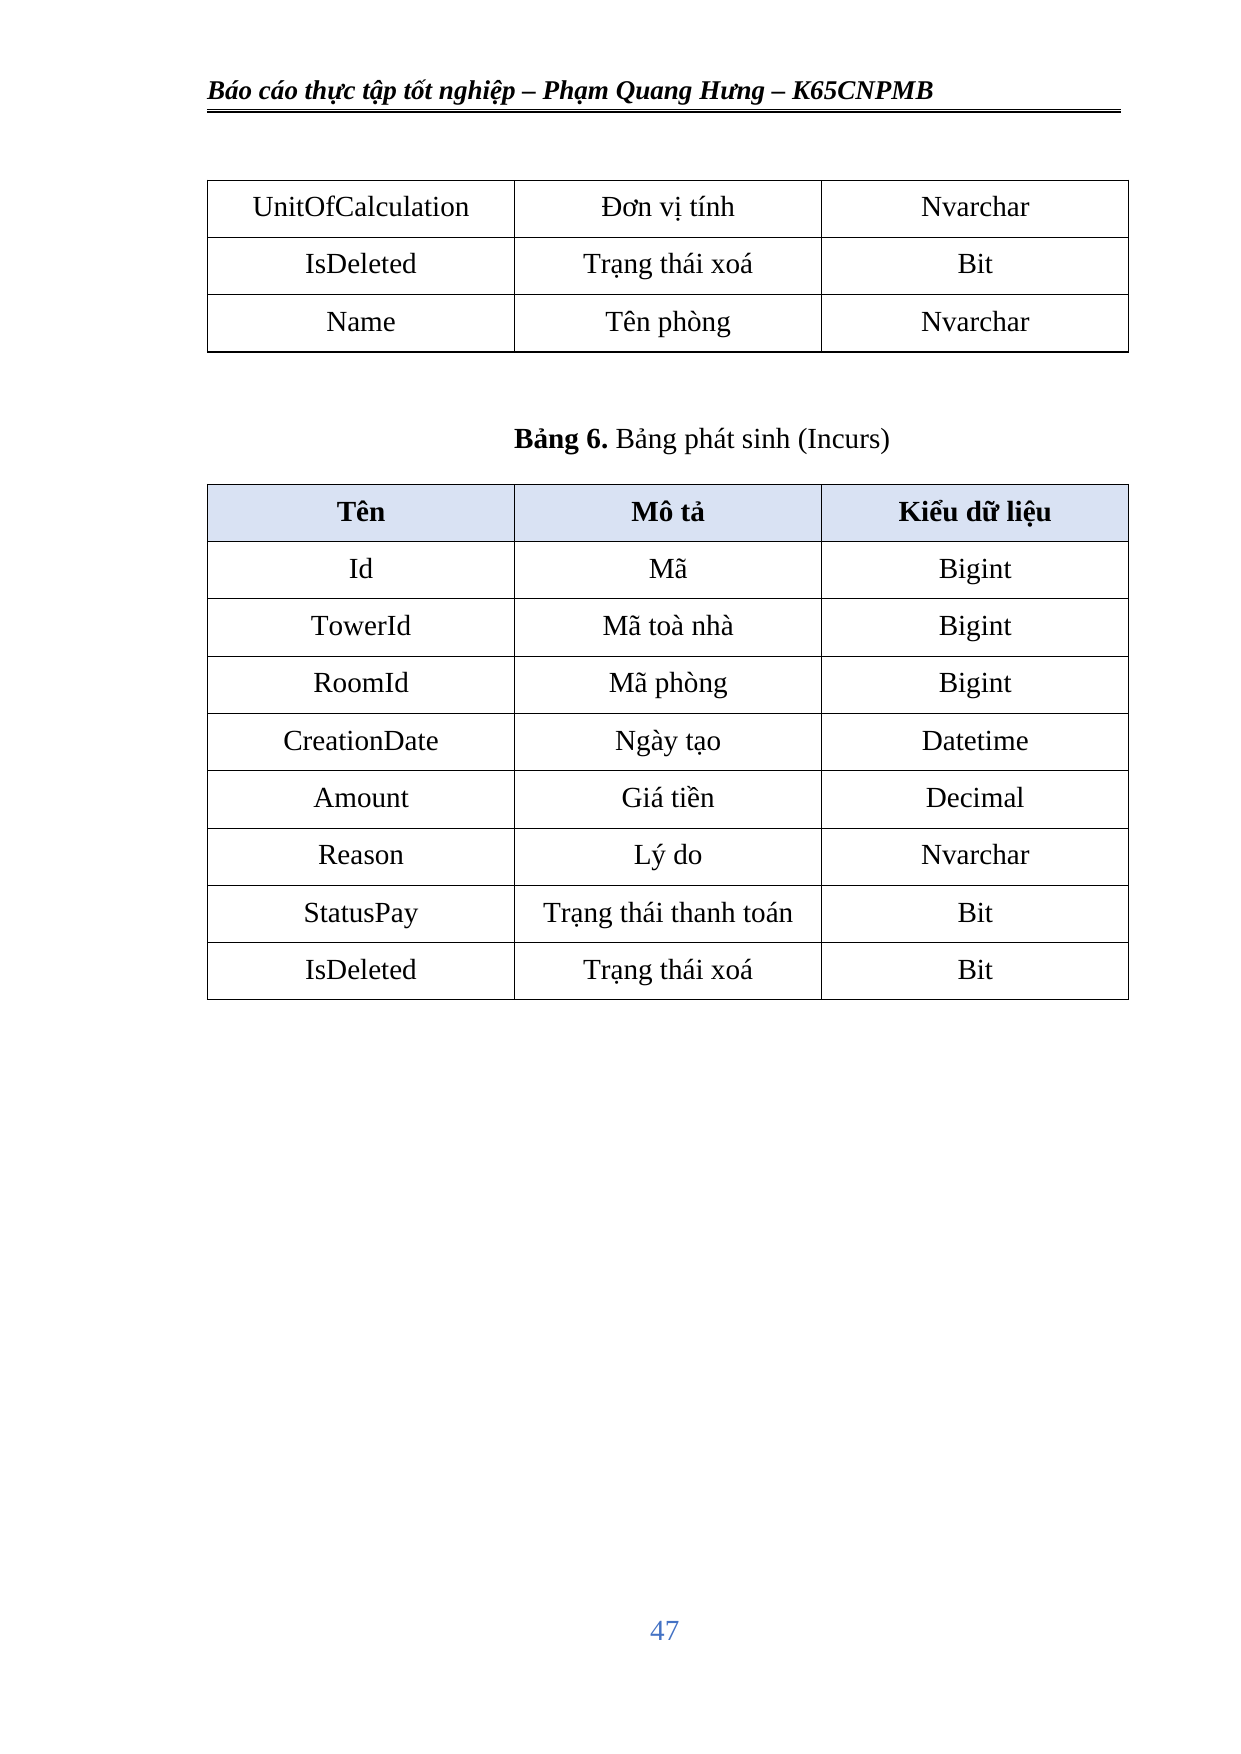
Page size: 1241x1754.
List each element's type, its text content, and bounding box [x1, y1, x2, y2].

table_header Kiểu dữ liệu [822, 485, 1128, 541]
table_cell Id [208, 542, 514, 598]
table_cell Decimal [822, 771, 1128, 827]
table_cell Trạng thái xoá [515, 238, 821, 294]
table_cell CreationDate [208, 714, 514, 770]
table_cell UnitOfCalculation [208, 181, 514, 237]
table_cell Mã toà nhà [515, 599, 821, 656]
table_cell Đơn vị tính [515, 181, 821, 237]
table_cell Bigint [822, 542, 1128, 598]
table_cell TowerId [208, 599, 514, 656]
table_cell Mã phòng [515, 657, 821, 713]
table_cell Nvarchar [822, 829, 1128, 885]
table_cell Ngày tạo [515, 714, 821, 770]
table_cell Bigint [822, 599, 1128, 656]
table_cell Trạng thái thanh toán [515, 886, 821, 942]
table_cell Giá tiền [515, 771, 821, 827]
table_cell IsDeleted [208, 238, 514, 294]
table_cell Datetime [822, 714, 1128, 770]
table_cell Name [208, 295, 514, 351]
table_cell Lý do [515, 829, 821, 885]
table_cell Mã [515, 542, 821, 598]
table_cell Nvarchar [822, 295, 1128, 351]
table_cell RoomId [208, 657, 514, 713]
table_cell StatusPay [208, 886, 514, 942]
table_cell Reason [208, 829, 514, 885]
table_cell Bigint [822, 657, 1128, 713]
table_cell Bit [822, 886, 1128, 942]
table_cell Nvarchar [822, 181, 1128, 237]
table_header Mô tả [515, 485, 821, 541]
table_cell IsDeleted [208, 943, 514, 999]
table_cell Bit [822, 943, 1128, 999]
table_cell Trạng thái xoá [515, 943, 821, 999]
table_cell Tên phòng [515, 295, 821, 351]
table_cell Bit [822, 238, 1128, 294]
table_cell Amount [208, 771, 514, 827]
subtitle Bảng 6. Bảng phát sinh (Incurs) [282, 421, 1122, 454]
table_header Tên [208, 485, 514, 541]
